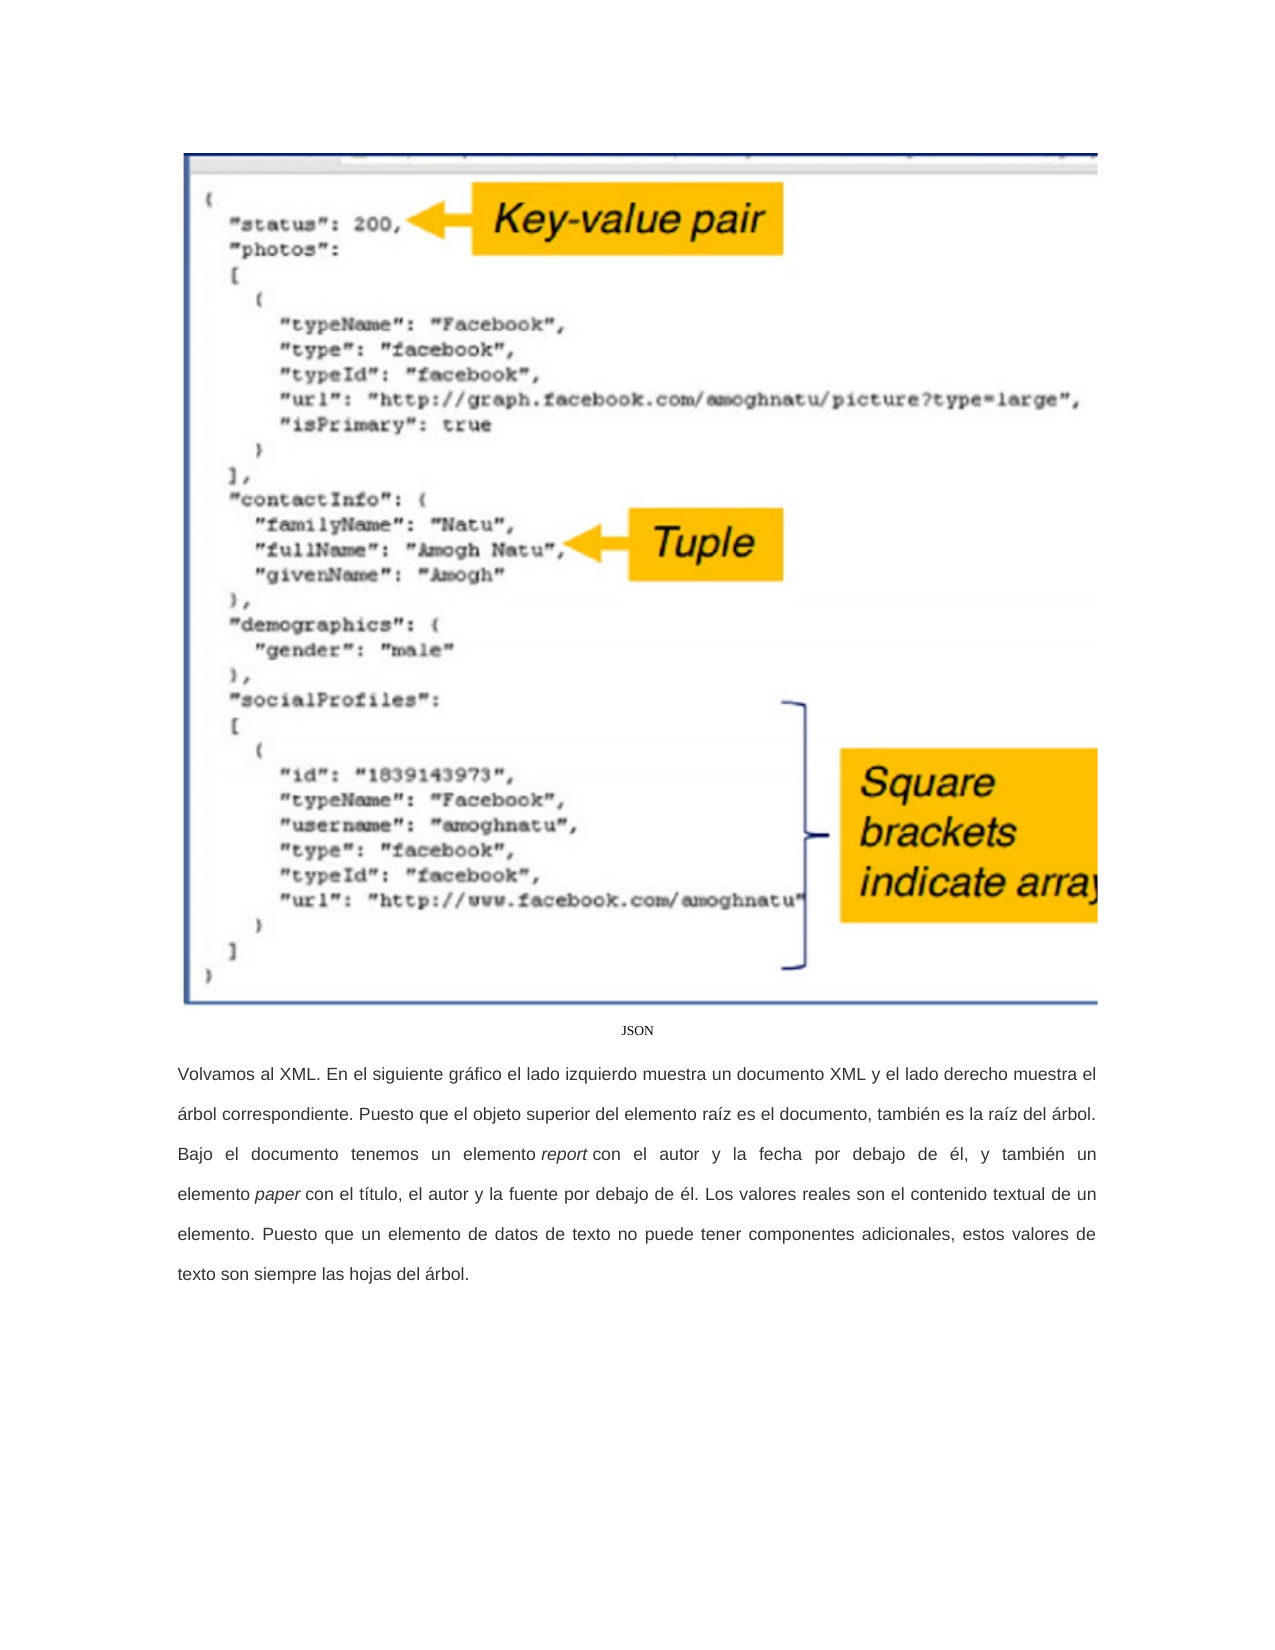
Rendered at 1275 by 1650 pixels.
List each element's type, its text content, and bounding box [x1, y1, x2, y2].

table_cell JSON [177, 1016, 1098, 1044]
picture [183, 153, 1098, 1010]
text Volvamos al XML. En el siguiente gráfico el lado izquierdo muestra un documento XML y el lado derecho muestra el árbol correspondiente. Puesto que el objeto superior del elemento raíz es el documento, también es la raíz del árbol. Bajo el documento tenemos un elemento report con el autor y la fecha por debajo de él, y también un elemento paper con el título, el autor y la fuente por debajo de él. Los valores reales son el contenido textual de un elemento. Puesto que un elemento de datos de texto no puede tener componentes adicionales, estos valores de texto son siempre las hojas del árbol. [177, 1044, 1098, 1284]
table_header [177, 148, 1098, 1016]
